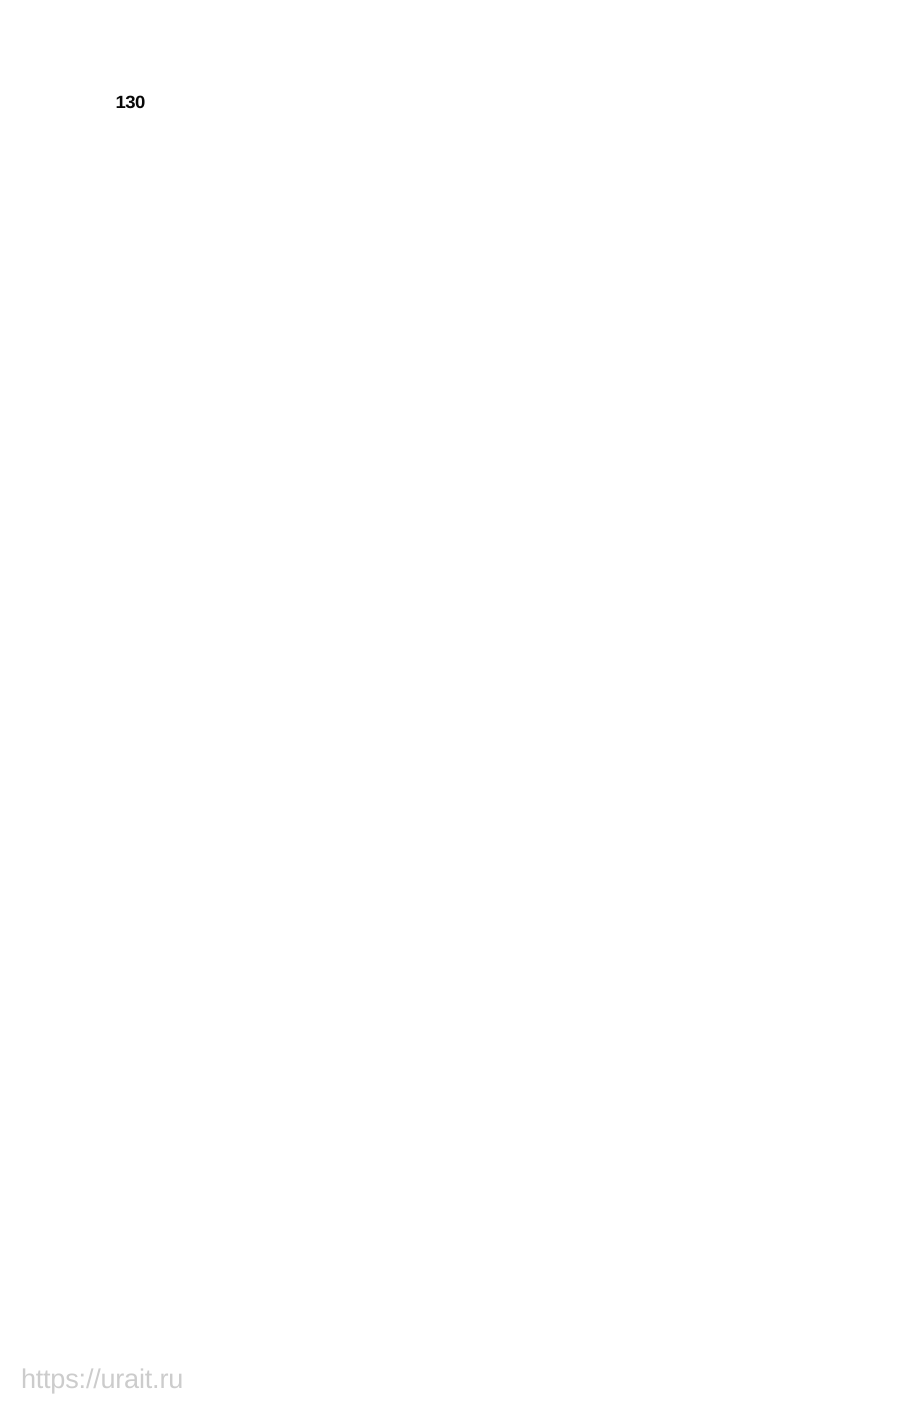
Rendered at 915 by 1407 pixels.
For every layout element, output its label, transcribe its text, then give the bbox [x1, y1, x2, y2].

text 130 [115, 92, 817, 112]
